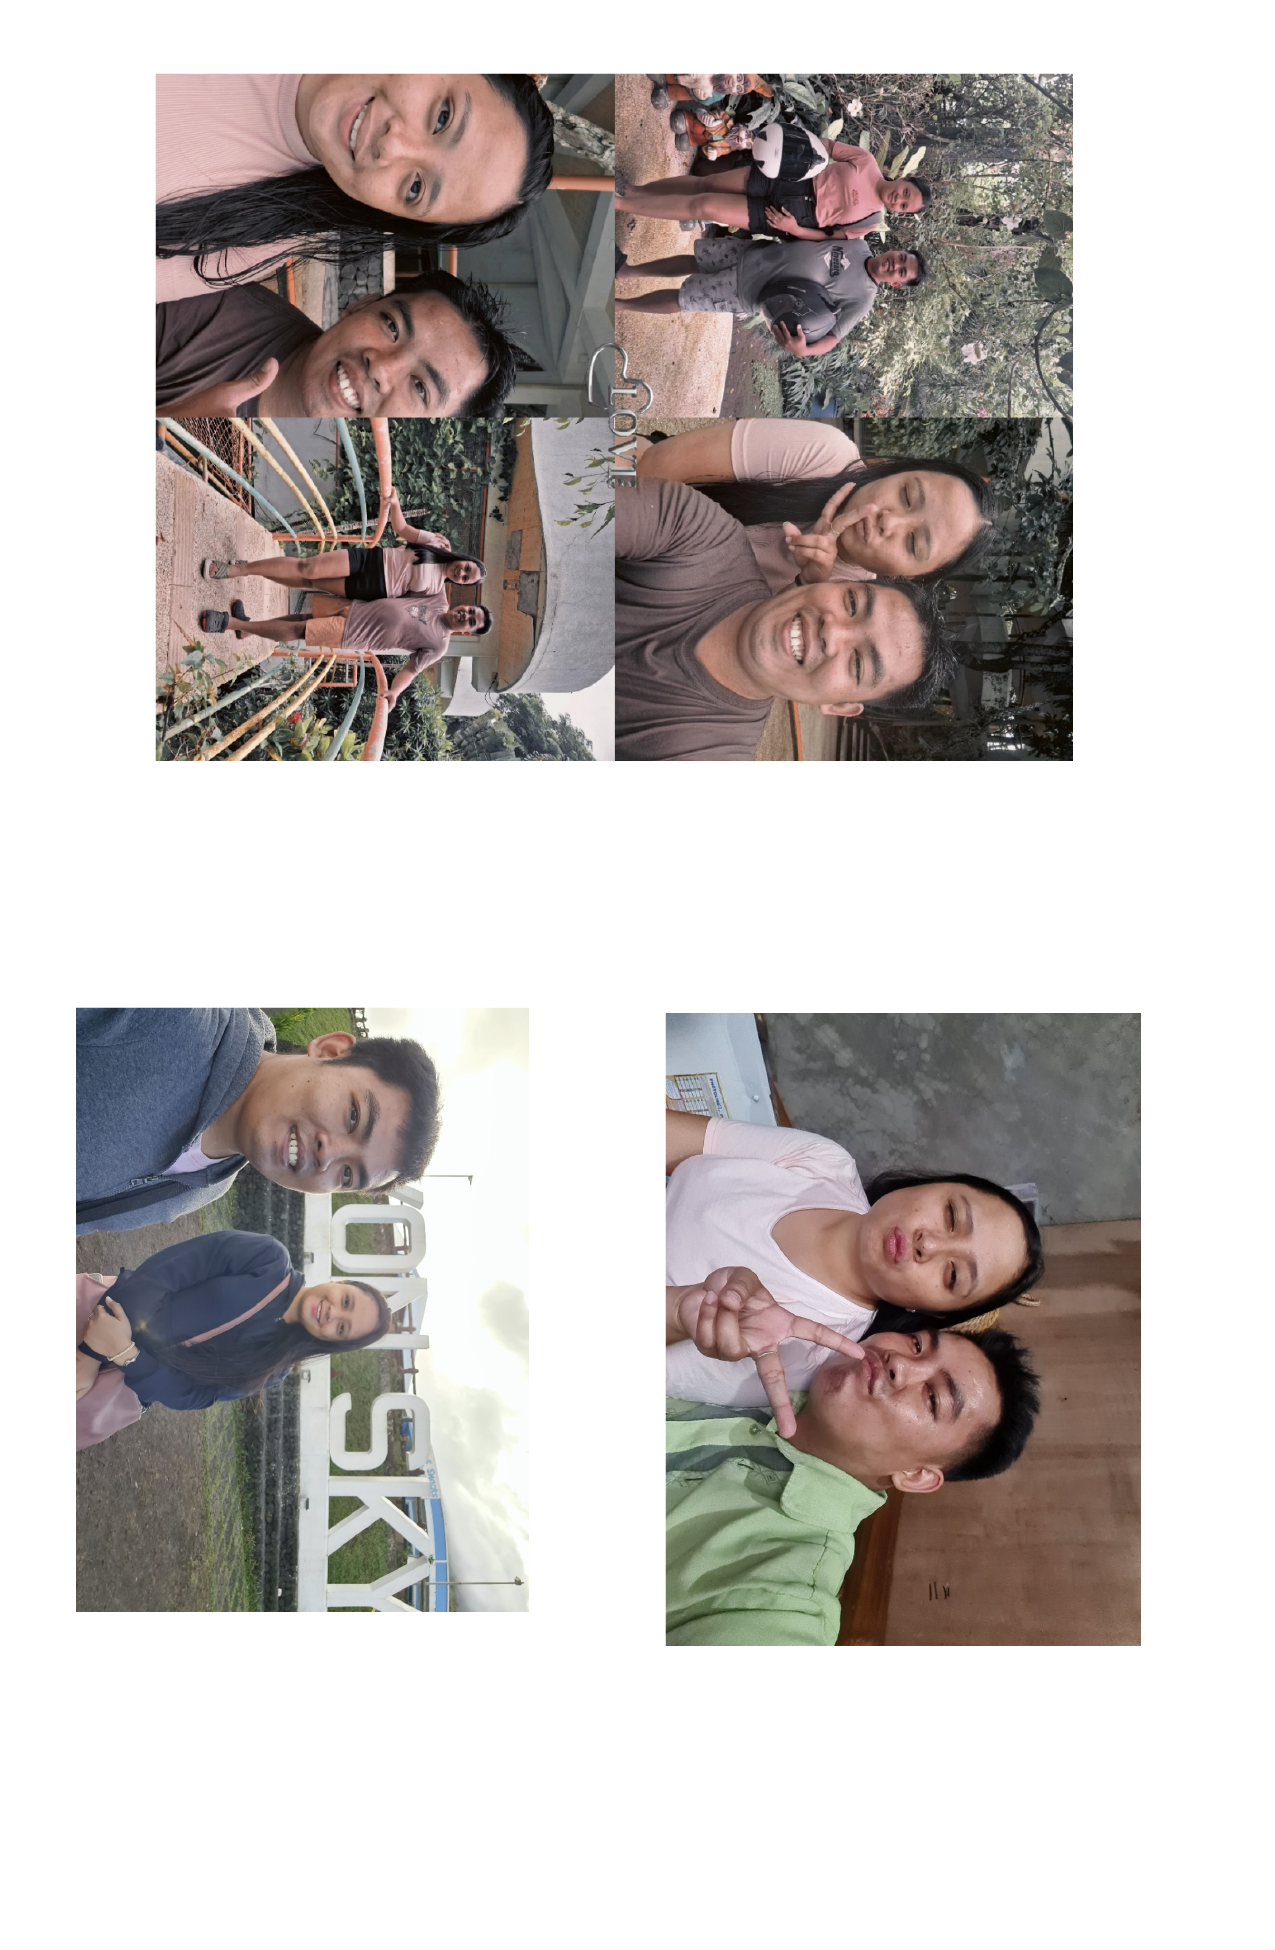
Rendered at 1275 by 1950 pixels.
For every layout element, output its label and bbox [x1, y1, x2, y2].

picture [666, 1013, 1141, 1645]
picture [76, 1008, 529, 1611]
picture [157, 74, 1072, 761]
